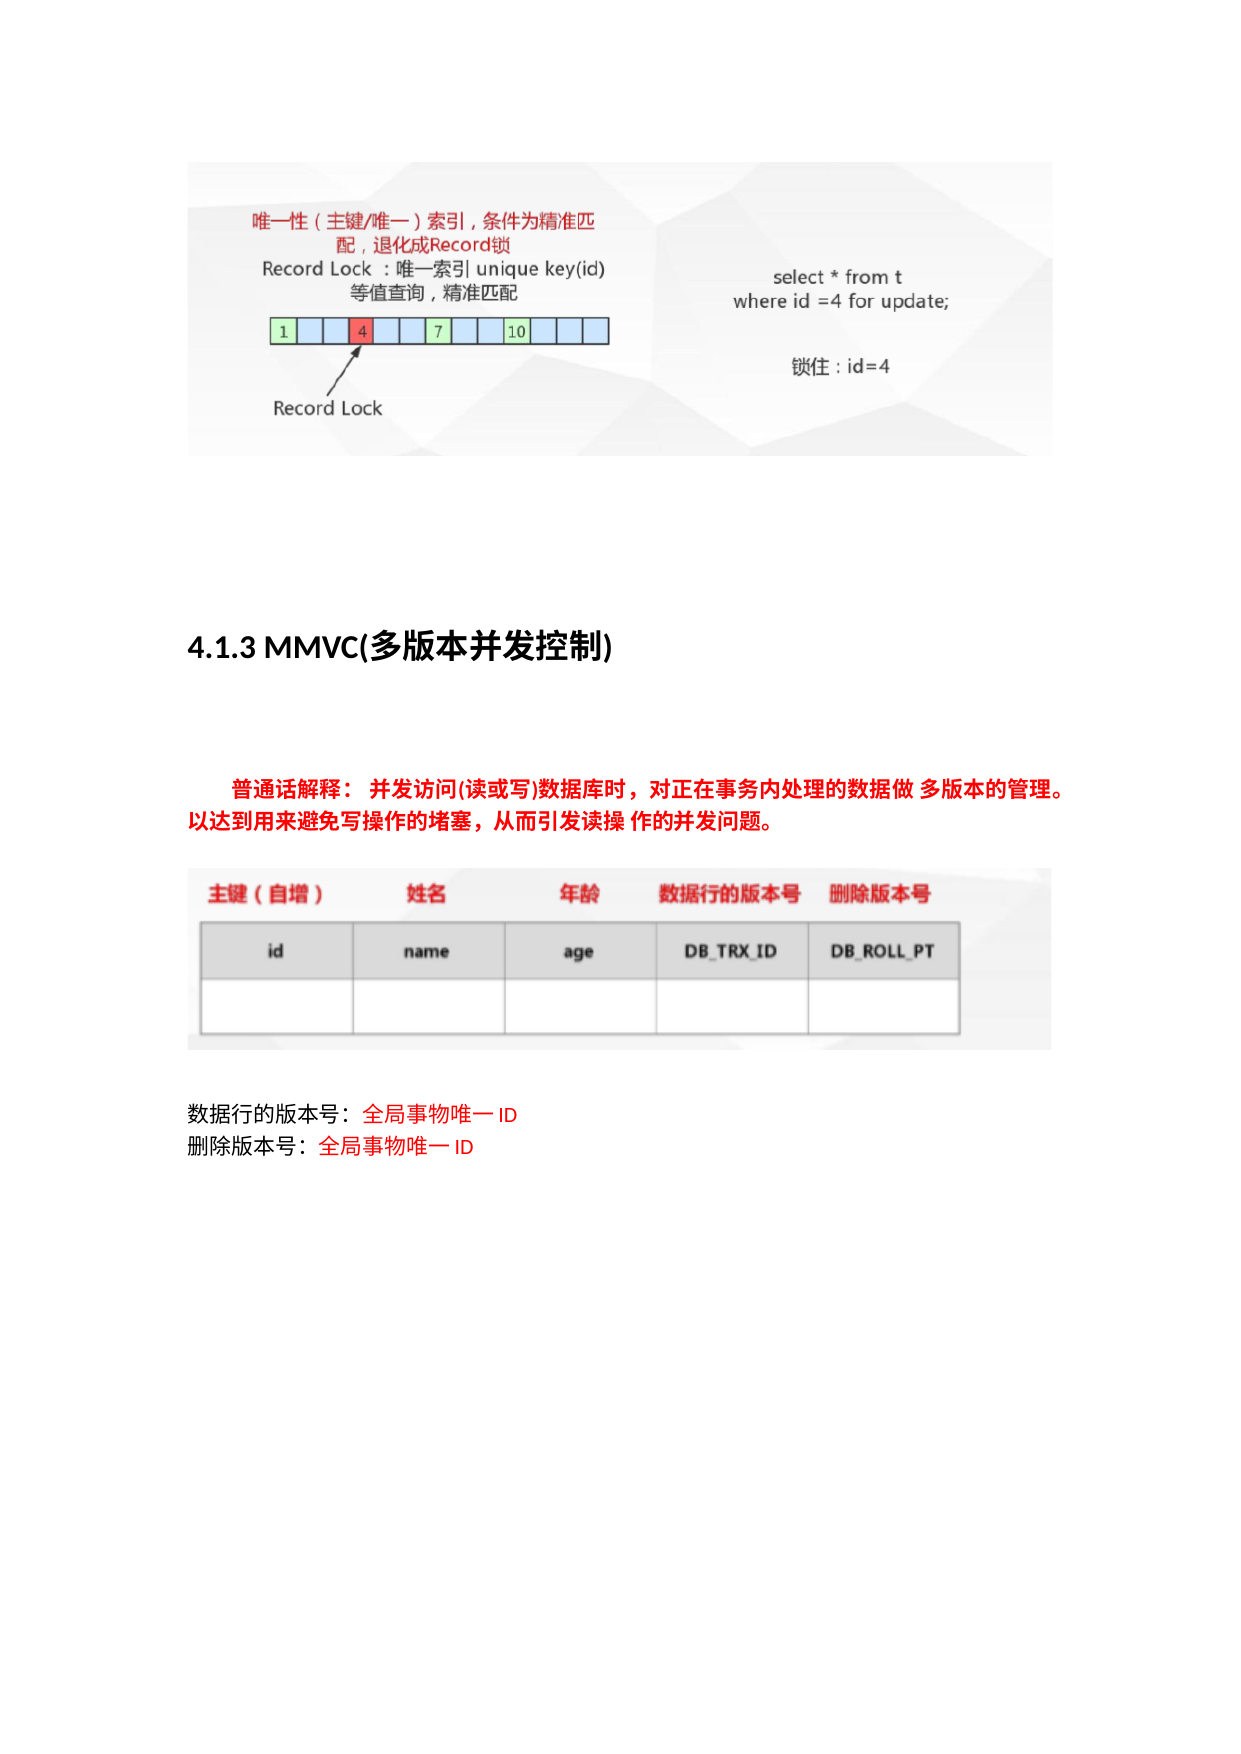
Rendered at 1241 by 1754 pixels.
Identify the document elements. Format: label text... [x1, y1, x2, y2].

subtitle 4.1.3 MMVC(多版本并发控制) [187, 612, 1053, 677]
picture [187, 162, 1053, 456]
text 删除版本号：全局事物唯一ID [187, 1129, 1053, 1161]
picture [187, 868, 1052, 1050]
text 数据行的版本号：全局事物唯一ID [187, 1096, 1053, 1129]
text 普通话解释： 并发访问(读或写)数据库时，对正在事务内处理的数据做 多版本的管理。以达到用来避免写操作的堵塞，从而引发读操 作的并发问题。 [187, 771, 1053, 836]
